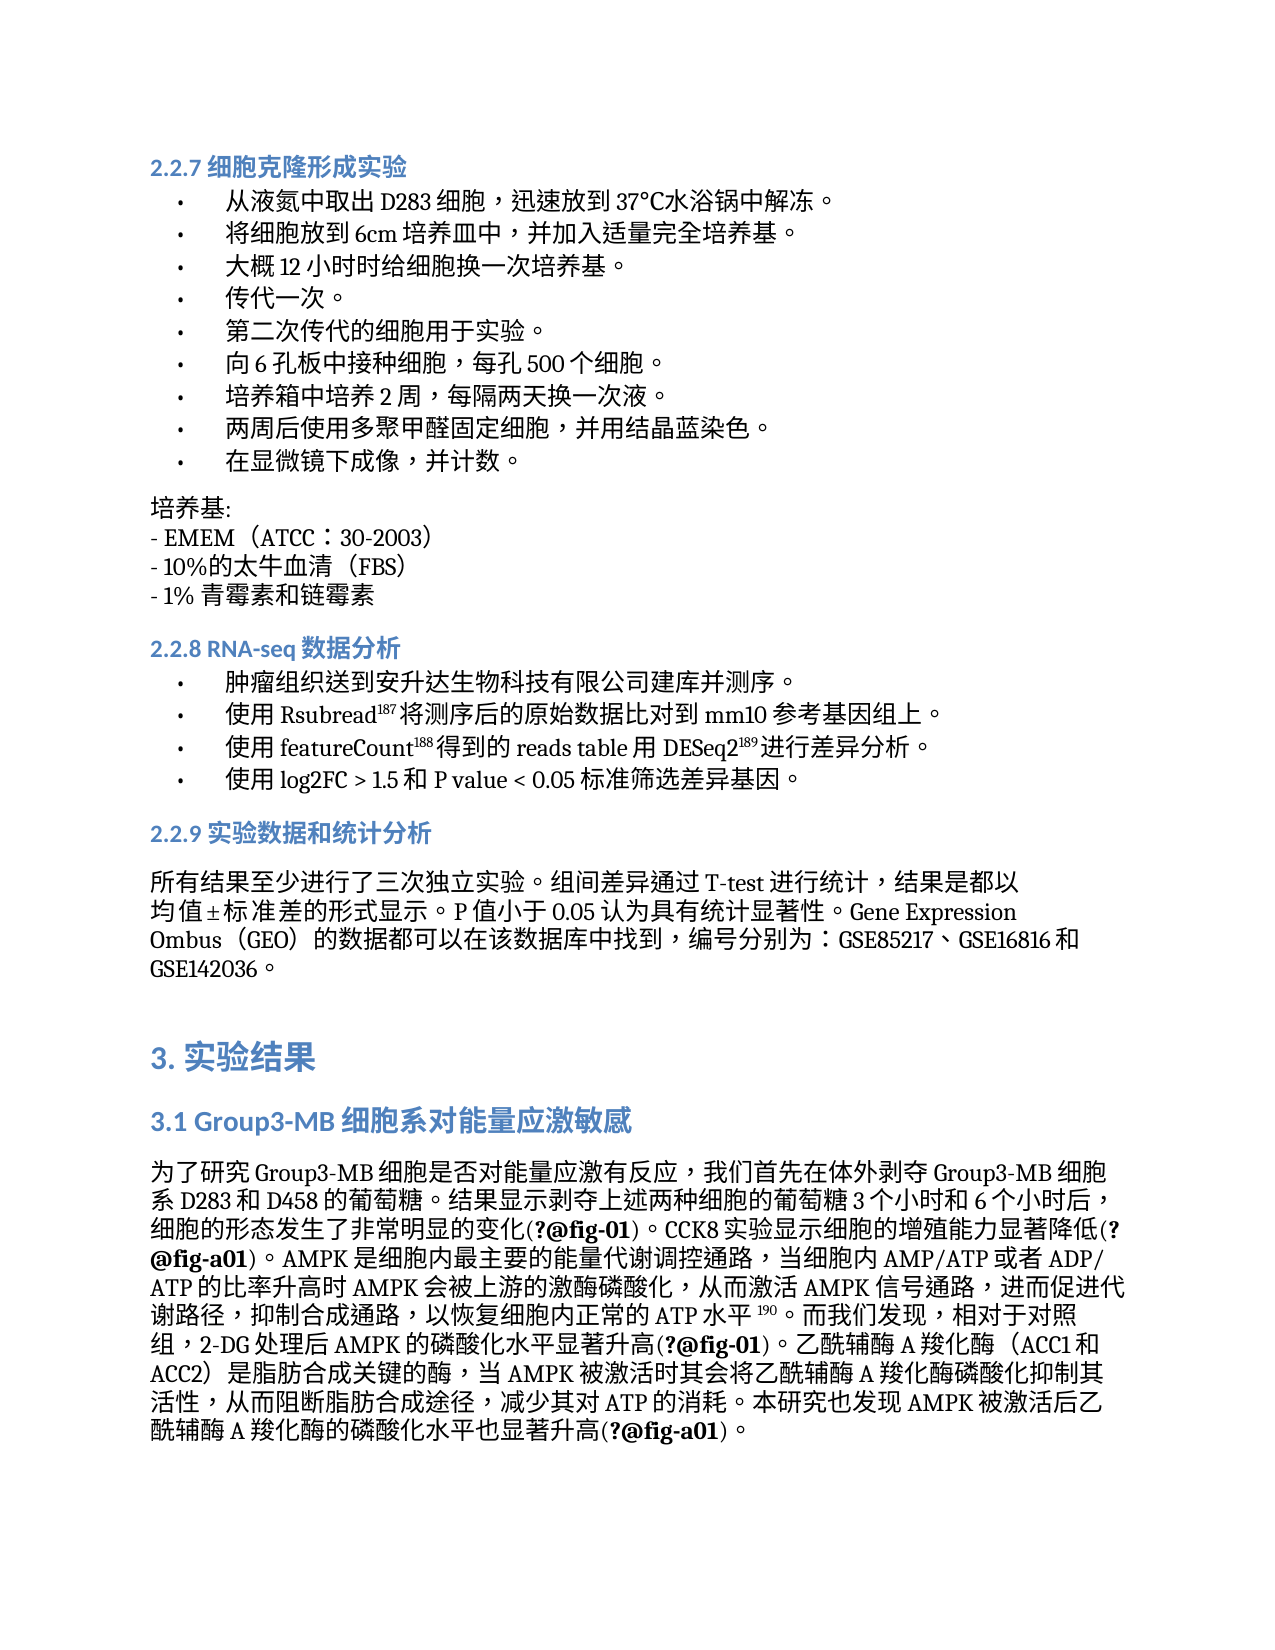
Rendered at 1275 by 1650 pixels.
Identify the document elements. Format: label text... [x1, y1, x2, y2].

list 向6孔板中接种细胞，每孔500个细胞。 [175, 350, 1125, 379]
list 在显微镜下成像，并计数。 [175, 448, 1125, 477]
subtitle 2.2.8 RNA-seq数据分析 [150, 631, 1125, 665]
list 使用log2FC > 1.5和P value < 0.05标准筛选差异基因。 [175, 766, 1125, 795]
subtitle 3. 实验结果 [150, 1034, 1125, 1079]
text 培养基: - EMEM（ATCC：30-2003） - 10%的太牛血清（FBS） - 1% 青霉素和链霉素 [150, 495, 1125, 610]
list 培养箱中培养2周，每隔两天换一次液。 [175, 383, 1125, 412]
list 第二次传代的细胞用于实验。 [175, 318, 1125, 347]
list 使用Rsubread187将测序后的原始数据比对到mm10参考基因组上。 [175, 701, 1125, 730]
subtitle 2.2.9 实验数据和统计分析 [150, 816, 1125, 850]
subtitle 2.2.7 细胞克隆形成实验 [150, 150, 1125, 184]
list 肿瘤组织送到安升达生物科技有限公司建库并测序。 [175, 669, 1125, 698]
list 两周后使用多聚甲醛固定细胞，并用结晶蓝染色。 [175, 415, 1125, 444]
text 为了研究Group3-MB细胞是否对能量应激有反应，我们首先在体外剥夺Group3-MB细胞系D283和D458的葡萄糖。结果显示剥夺上述两种细胞的葡萄糖3个小时和6个小时后，细胞的形态发生了非常明显的变化(?@fig-01)。CCK8实验显示细胞的增殖能力显著降低(?@fig-a01)。AMPK是细胞内最主要的能量代谢调控通路，当细胞内AMP/ATP或者ADP/ATP的比率升高时AMPK会被上游的激酶磷酸化，从而激活AMPK信号通路，进而促进代谢路径，抑制合成通路，以恢复细胞内正常的ATP水平190。而我们发现，相对于对照组，2-DG处理后AMPK的磷酸化水平显著升高(?@fig-01)。乙酰辅酶A羧化酶（ACC1和ACC2）是脂肪合成关键的酶，当AMPK被激活时其会将乙酰辅酶A羧化酶磷酸化抑制其活性，从而阻断脂肪合成途径，减少其对ATP的消耗。本研究也发现AMPK被激活后乙酰辅酶A羧化酶的磷酸化水平也显著升高(?@fig-a01)。 [150, 1158, 1125, 1446]
text 所有结果至少进行了三次独立实验。组间差异通过T-test进行统计，结果是都以的形式显示。P值小于0.05认为具有统计显著性。Gene Expression Ombus（GEO）的数据都可以在该数据库中找到，编号分别为：GSE85217、GSE16816和GSE142036。 [150, 869, 1125, 984]
list 传代一次。 [175, 285, 1125, 314]
list 从液氮中取出D283细胞，迅速放到37℃水浴锅中解冻。 [175, 188, 1125, 217]
list 将细胞放到6cm培养皿中，并加入适量完全培养基。 [175, 220, 1125, 249]
list 使用featureCount188得到的reads table用DESeq2189进行差异分析。 [175, 734, 1125, 763]
subtitle 3.1 Group3-MB细胞系对能量应激敏感 [150, 1100, 1125, 1140]
list 大概12小时时给细胞换一次培养基。 [175, 253, 1125, 282]
